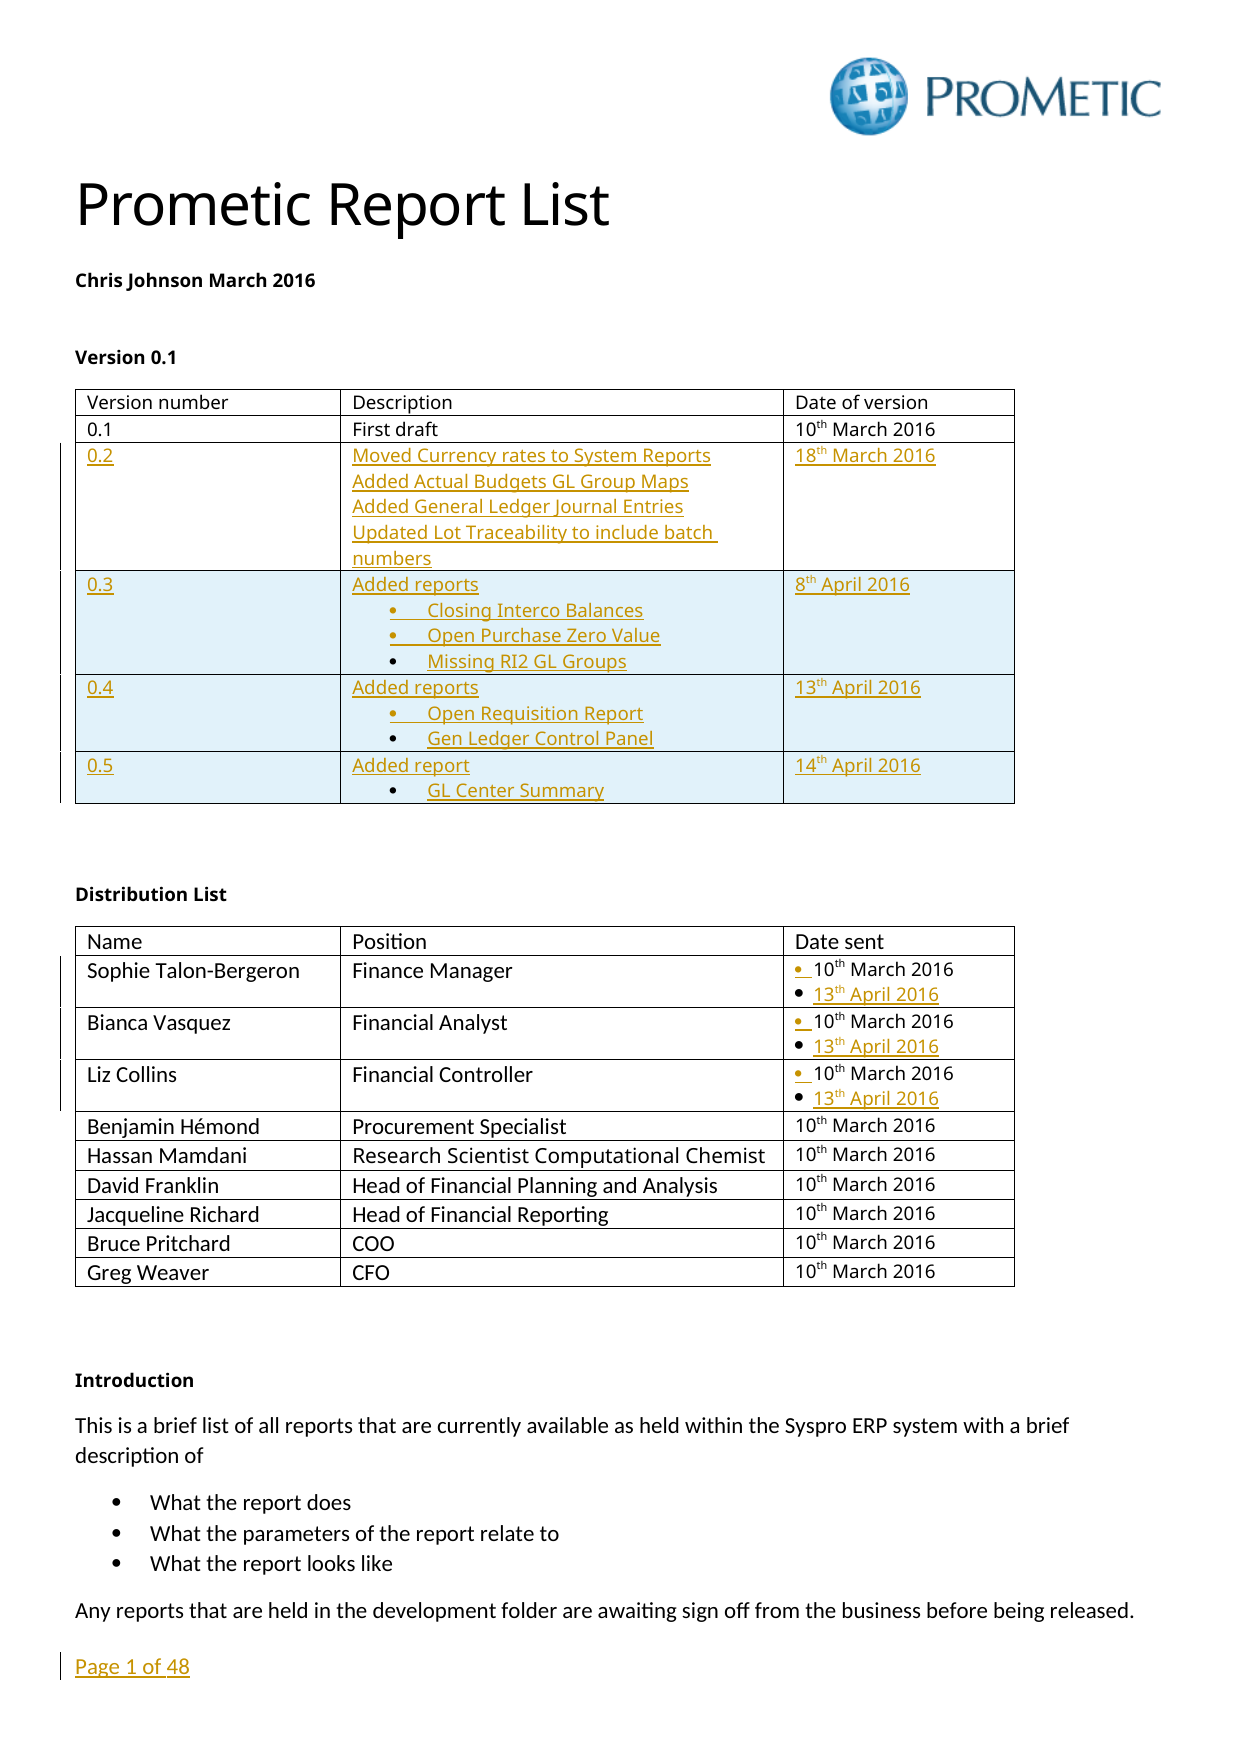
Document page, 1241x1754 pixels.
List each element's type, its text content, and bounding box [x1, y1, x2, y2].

table_cell [76, 443, 340, 570]
table_cell 10th March 2016 [784, 1258, 1014, 1286]
table_cell 10th March 2016 [784, 416, 1014, 442]
table_cell Bruce Pritchard [76, 1229, 340, 1257]
table_cell 10th March 2016 [784, 1112, 1014, 1140]
table_cell Liz Collins [76, 1060, 340, 1111]
table_cell Finance Manager [341, 956, 783, 1007]
text Distribution List [75, 882, 1165, 907]
table_cell 10th March 2016 [784, 956, 1014, 1007]
table_cell 0.1 [76, 416, 340, 442]
table_cell Head of Financial Reporting [341, 1200, 783, 1228]
table_cell Research Scientist Computational Chemist [341, 1141, 783, 1170]
table_header Position [341, 927, 783, 955]
text This is a brief list of all reports that are currently available as held within the Syspro ERP system with a brief description of [75, 1411, 1165, 1470]
table_cell 10th March 2016 [784, 1060, 1014, 1111]
table_cell 10th March 2016 [784, 1200, 1014, 1228]
table_header Date sent [784, 927, 1014, 955]
table_cell Procurement Specialist [341, 1112, 783, 1140]
table_cell Bianca Vasquez [76, 1008, 340, 1059]
list What the report looks like [112, 1549, 1165, 1577]
table_cell 10th March 2016 [784, 1141, 1014, 1170]
title Prometic Report List [75, 162, 1165, 242]
table_cell Benjamin Hémond [76, 1112, 340, 1140]
table_cell [784, 443, 1014, 570]
text Chris Johnson March 2016 [75, 267, 1165, 292]
table_cell David Franklin [76, 1171, 340, 1199]
table_cell [341, 443, 783, 570]
table_cell 10th March 2016 [784, 1229, 1014, 1257]
table_header Version number [76, 390, 340, 415]
text Version 0.1 [75, 344, 1165, 370]
table_cell 10th March 2016 [784, 1171, 1014, 1199]
table_cell CFO [341, 1258, 783, 1286]
table_header Date of version [784, 390, 1014, 415]
table_cell Greg Weaver [76, 1258, 340, 1286]
table_cell First draft [341, 416, 783, 442]
table_cell Jacqueline Richard [76, 1200, 340, 1228]
table_header Description [341, 390, 783, 415]
table_header Name [76, 927, 340, 955]
text Introduction [75, 1367, 1165, 1393]
list What the report does [112, 1488, 1165, 1517]
table_cell Financial Analyst [341, 1008, 783, 1059]
list What the parameters of the report relate to [112, 1519, 1165, 1547]
picture [826, 32, 1166, 151]
text Any reports that are held in the development folder are awaiting sign off from the business before being released. [75, 1596, 1165, 1624]
table_cell COO [341, 1229, 783, 1257]
table_cell Head of Financial Planning and Analysis [341, 1171, 783, 1199]
table_cell 10th March 2016 [784, 1008, 1014, 1059]
table_cell Sophie Talon-Bergeron [76, 956, 340, 1007]
table_cell Financial Controller [341, 1060, 783, 1111]
table_cell Hassan Mamdani [76, 1141, 340, 1170]
